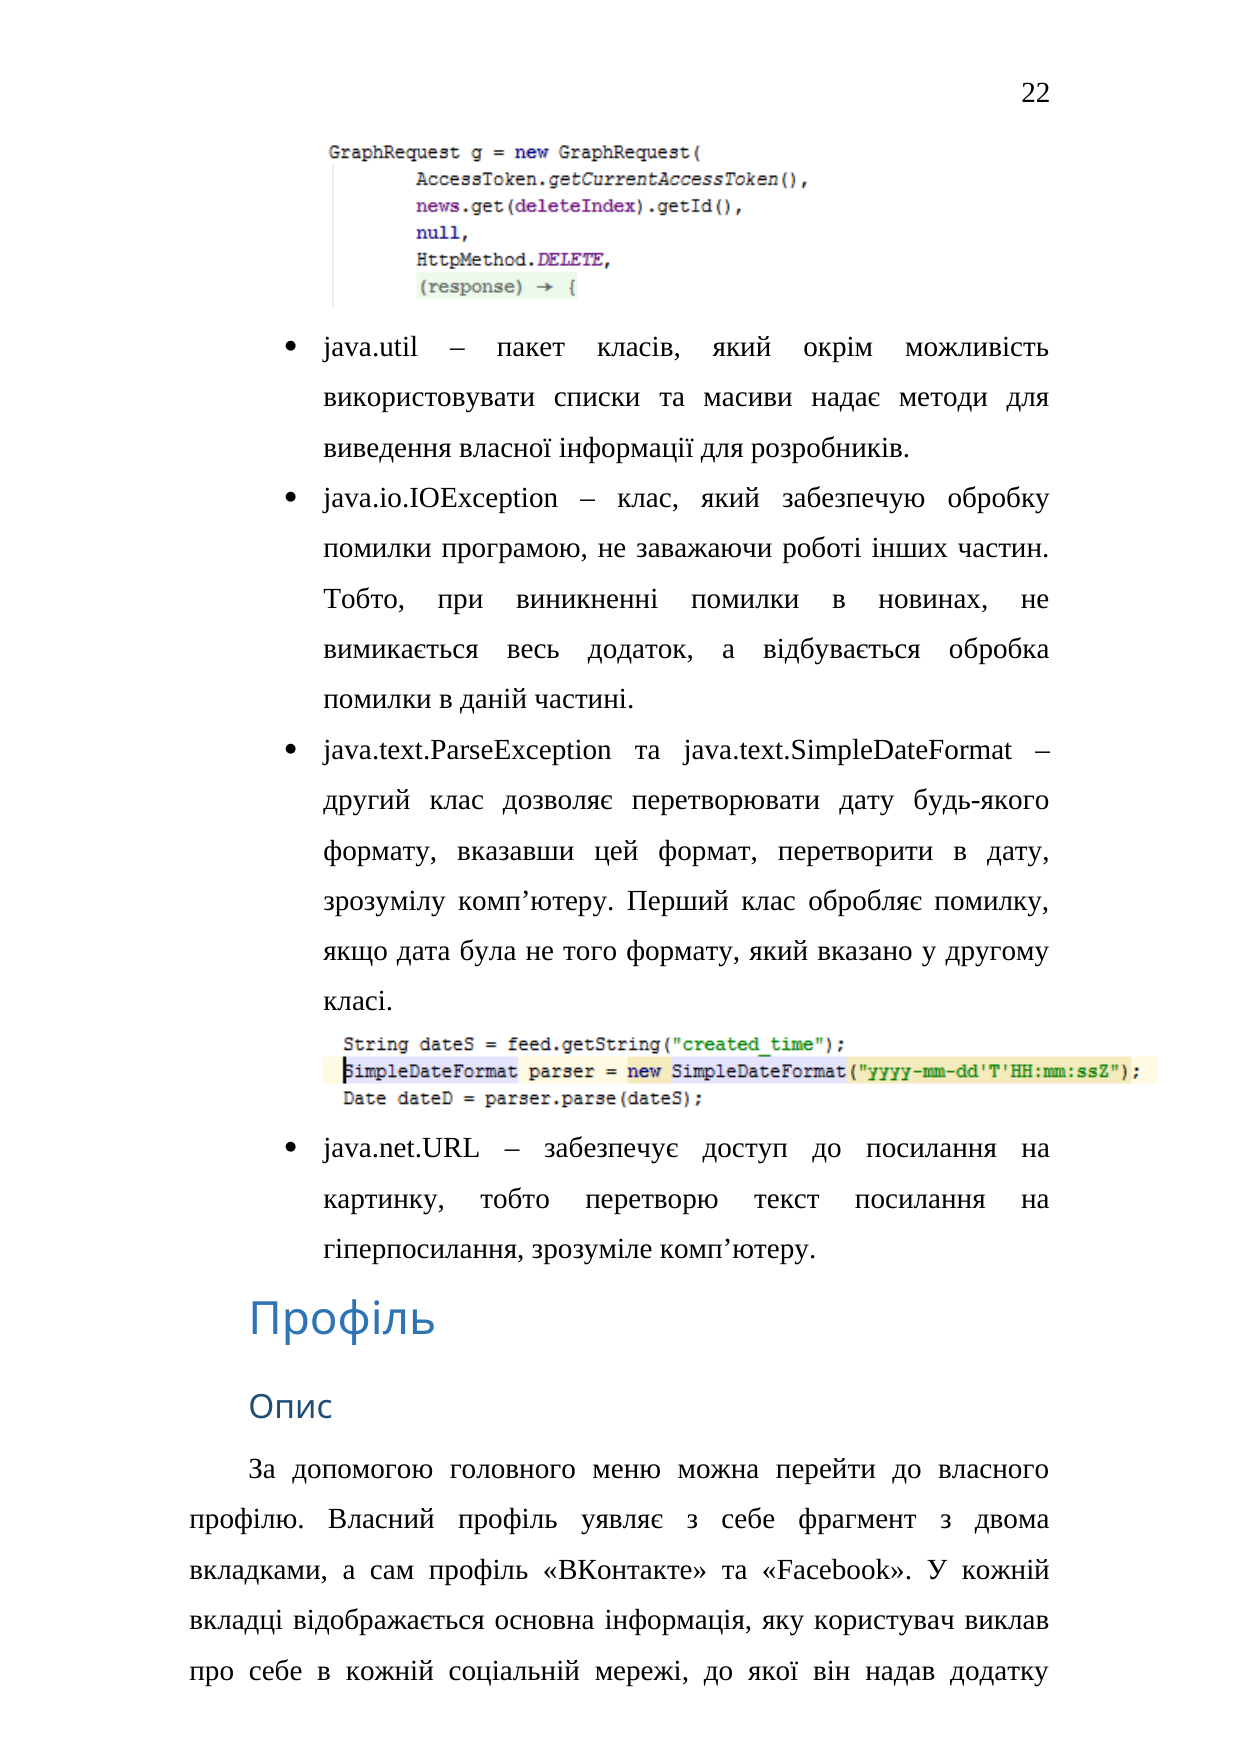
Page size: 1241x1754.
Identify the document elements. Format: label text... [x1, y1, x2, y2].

list java.net.URL – забезпечує доступ до посилання на картинку, тобто перетворю текст посилання на гіперпосилання, зрозуміле комп’ютеру. [286, 1130, 1050, 1264]
list java.util – пакет класів, який окрім можливість використовувати списки та масиви надає методи для виведення власної інформації для розробників. [286, 329, 1050, 463]
list java.text.ParseException та java.text.SimpleDateFormat – другий клас дозволяє перетворювати дату будь-якого формату, вказавши цей формат, перетворити в дату, зрозумілу комп’ютеру. Перший клас обробляє помилку, якщо дата була не того формату, який вказано у другому класі. [286, 732, 1050, 1113]
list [286, 142, 1050, 312]
picture [323, 142, 936, 307]
picture [323, 1033, 1158, 1114]
subtitle Опис [189, 1383, 1050, 1429]
subtitle Профіль [189, 1286, 1050, 1348]
list java.io.IOException – клас, який забезпечую обробку помилки програмою, не заважаючи роботі інших частин. Тобто, при виникненні помилки в новинах, не вимикається весь додаток, а відбувається обробка помилки в даній частині. [286, 480, 1050, 715]
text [189, 1451, 1050, 1686]
